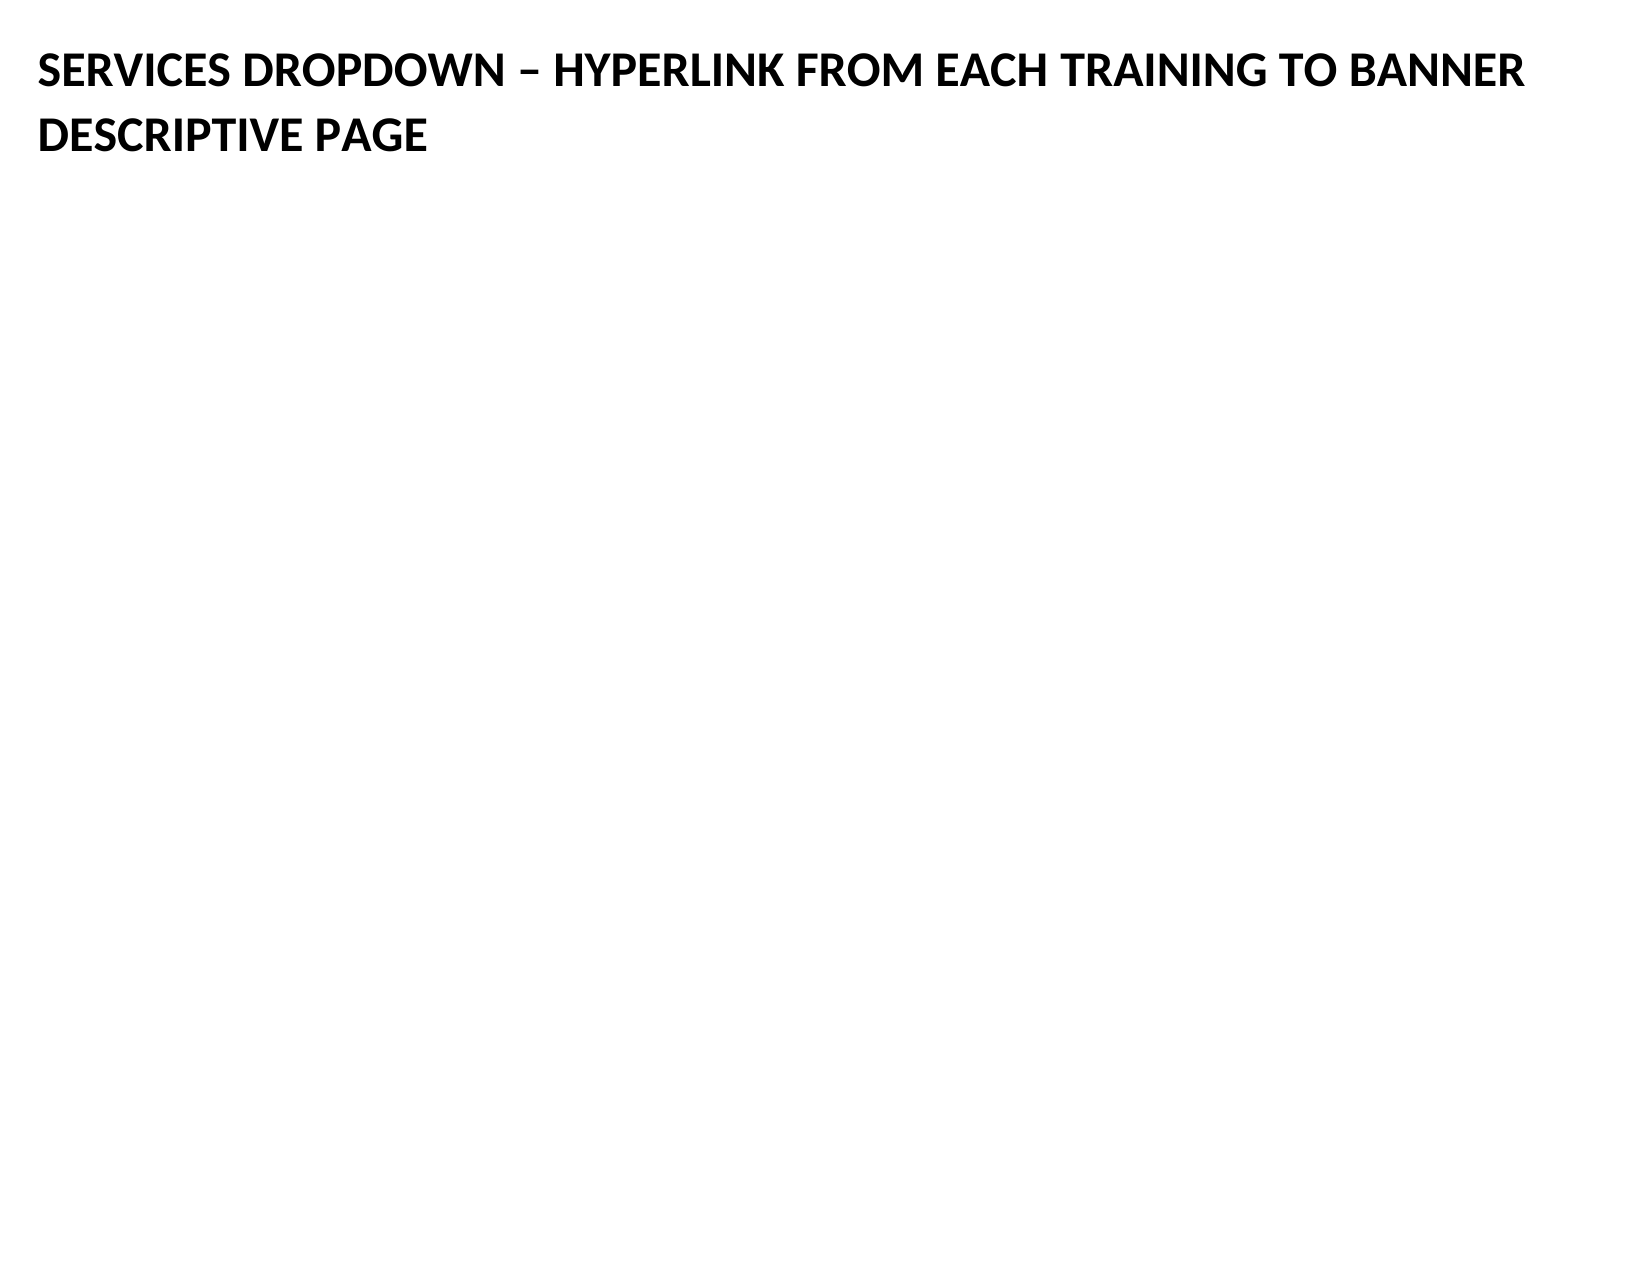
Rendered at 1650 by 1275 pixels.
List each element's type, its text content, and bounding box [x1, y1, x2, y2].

list SERVICES DROPDOWN – HYPERLINK FROM EACH TRAINING TO BANNER DESCRIPTIVE PAGE [37, 37, 1612, 164]
